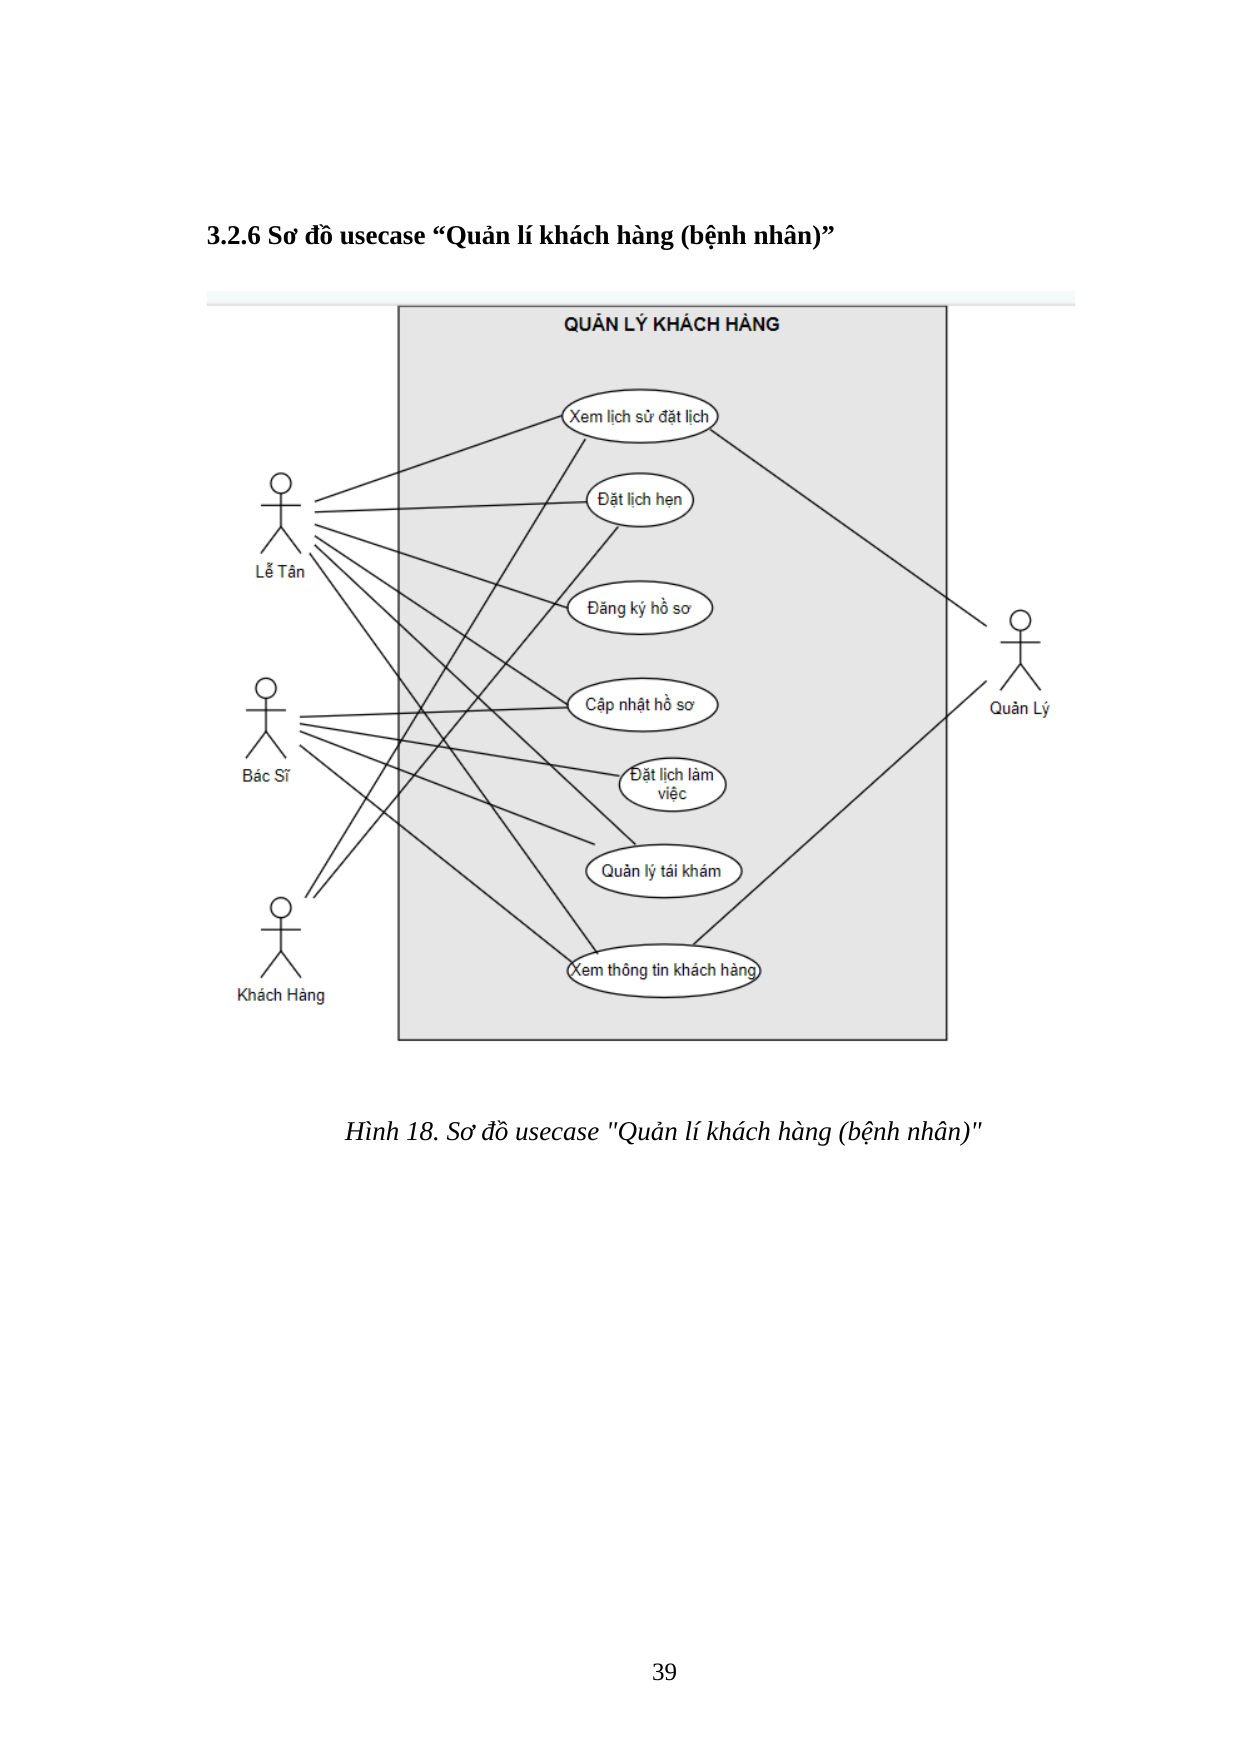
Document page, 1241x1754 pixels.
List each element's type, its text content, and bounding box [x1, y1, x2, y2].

picture [206, 291, 1076, 1116]
subtitle 3.2.6 Sơ đồ usecase “Quản lí khách hàng (bệnh nhân)” [207, 219, 1122, 250]
